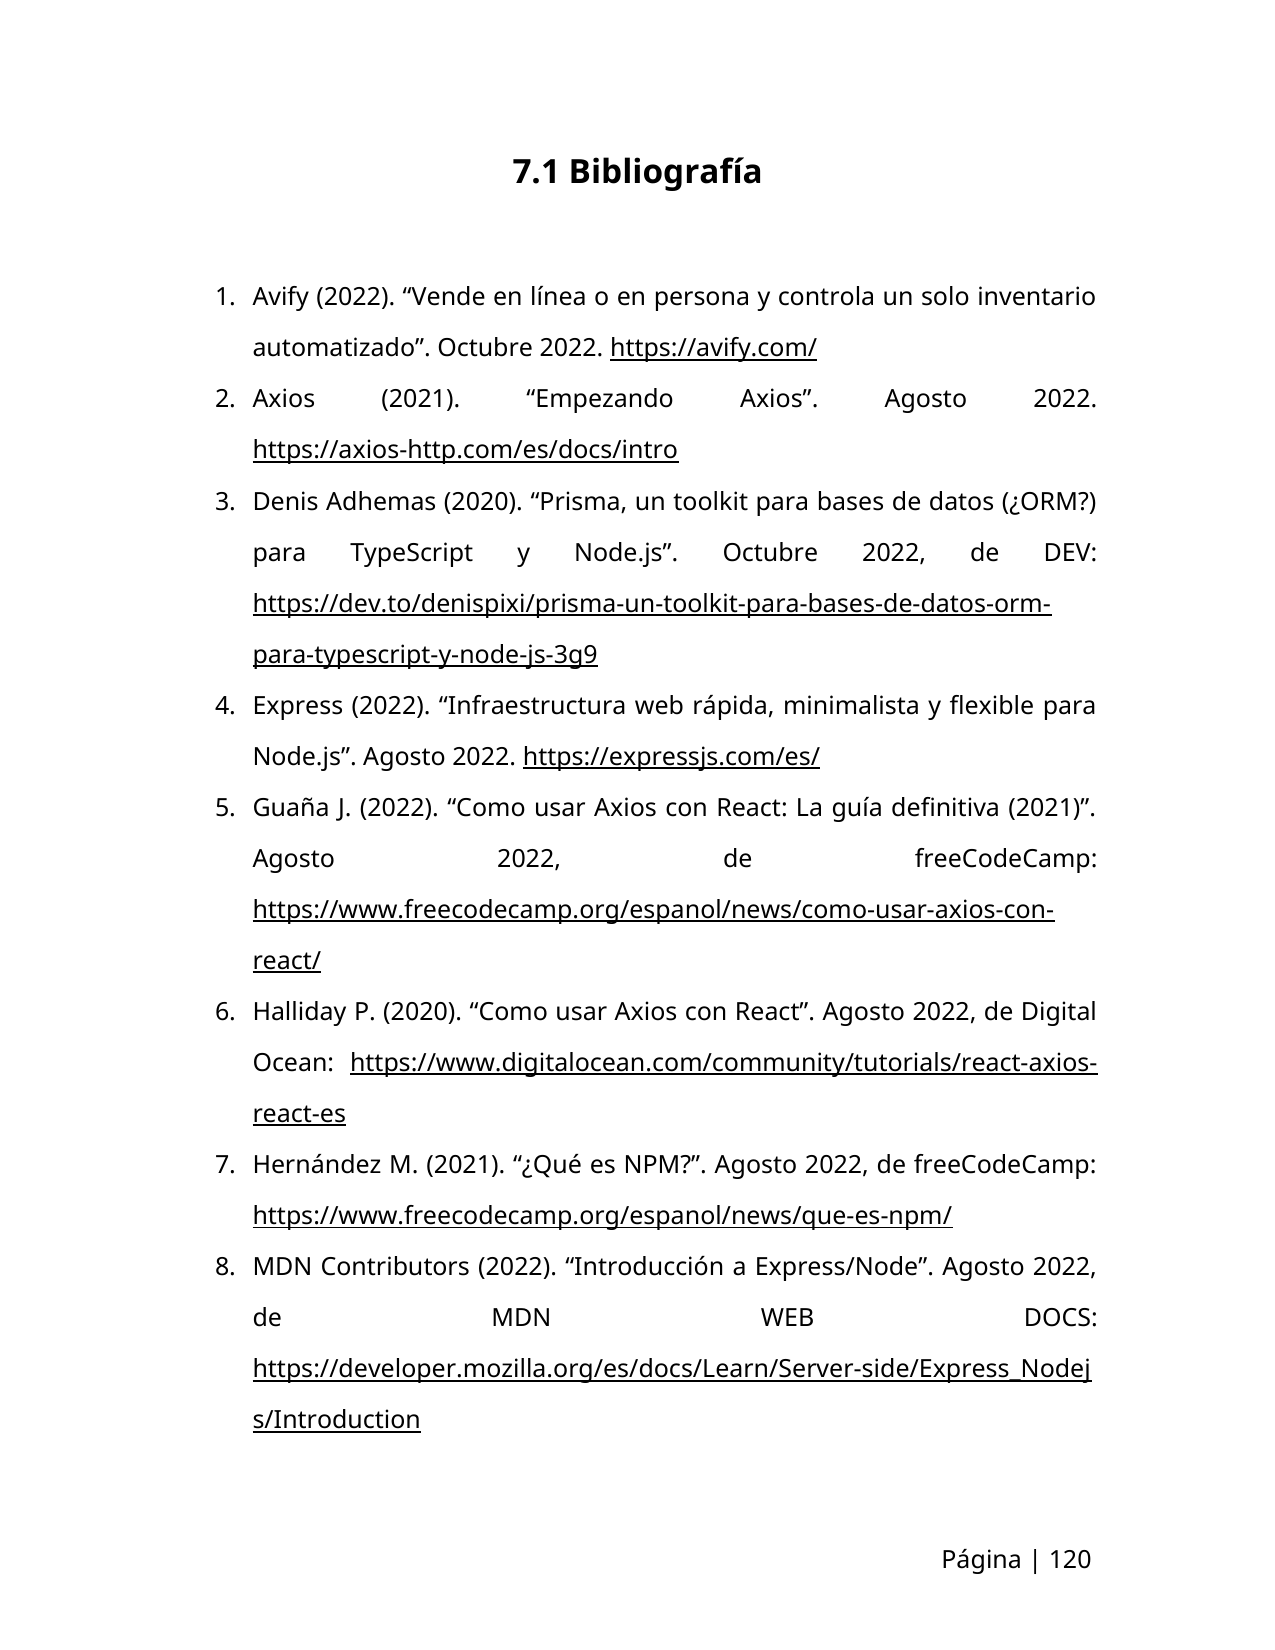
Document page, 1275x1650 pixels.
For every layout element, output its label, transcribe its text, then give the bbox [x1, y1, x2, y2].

list Halliday P. (2020). “Como usar Axios con React”. Agosto 2022, de Digital Ocean: https://www.digitalocean.com/community/tutorials/react-axios-react-es [215, 993, 1098, 1130]
list Axios (2021). “Empezando Axios”. Agosto 2022. https://axios-http.com/es/docs/intro [215, 381, 1098, 466]
list Guaña J. (2022). “Como usar Axios con React: La guía definitiva (2021)”. Agosto 2022, de freeCodeCamp: https://www.freecodecamp.org/espanol/news/como-usar-axios-con-react/ [215, 789, 1098, 977]
list Hernández M. (2021). “¿Qué es NPM?”. Agosto 2022, de freeCodeCamp: https://www.freecodecamp.org/espanol/news/que-es-npm/ [215, 1147, 1098, 1232]
list Express (2022). “Infraestructura web rápida, minimalista y flexible para Node.js”. Agosto 2022. https://expressjs.com/es/ [215, 687, 1098, 772]
list Avify (2022). “Vende en línea o en persona y controla un solo inventario automatizado”. Octubre 2022. https://avify.com/ [215, 279, 1098, 364]
list MDN Contributors (2022). “Introducción a Express/Node”. Agosto 2022, de MDN WEB DOCS: https://developer.mozilla.org/es/docs/Learn/Server-side/Express_Nodejs/Introduction [215, 1249, 1098, 1436]
list Denis Adhemas (2020). “Prisma, un toolkit para bases de datos (¿ORM?) para TypeScript y Node.js”. Octubre 2022, de DEV: https://dev.to/denispixi/prisma-un-toolkit-para-bases-de-datos-orm-para-typescript-y-node-js-3g9 [215, 483, 1098, 670]
text 7.1 Bibliografía [177, 148, 1098, 193]
